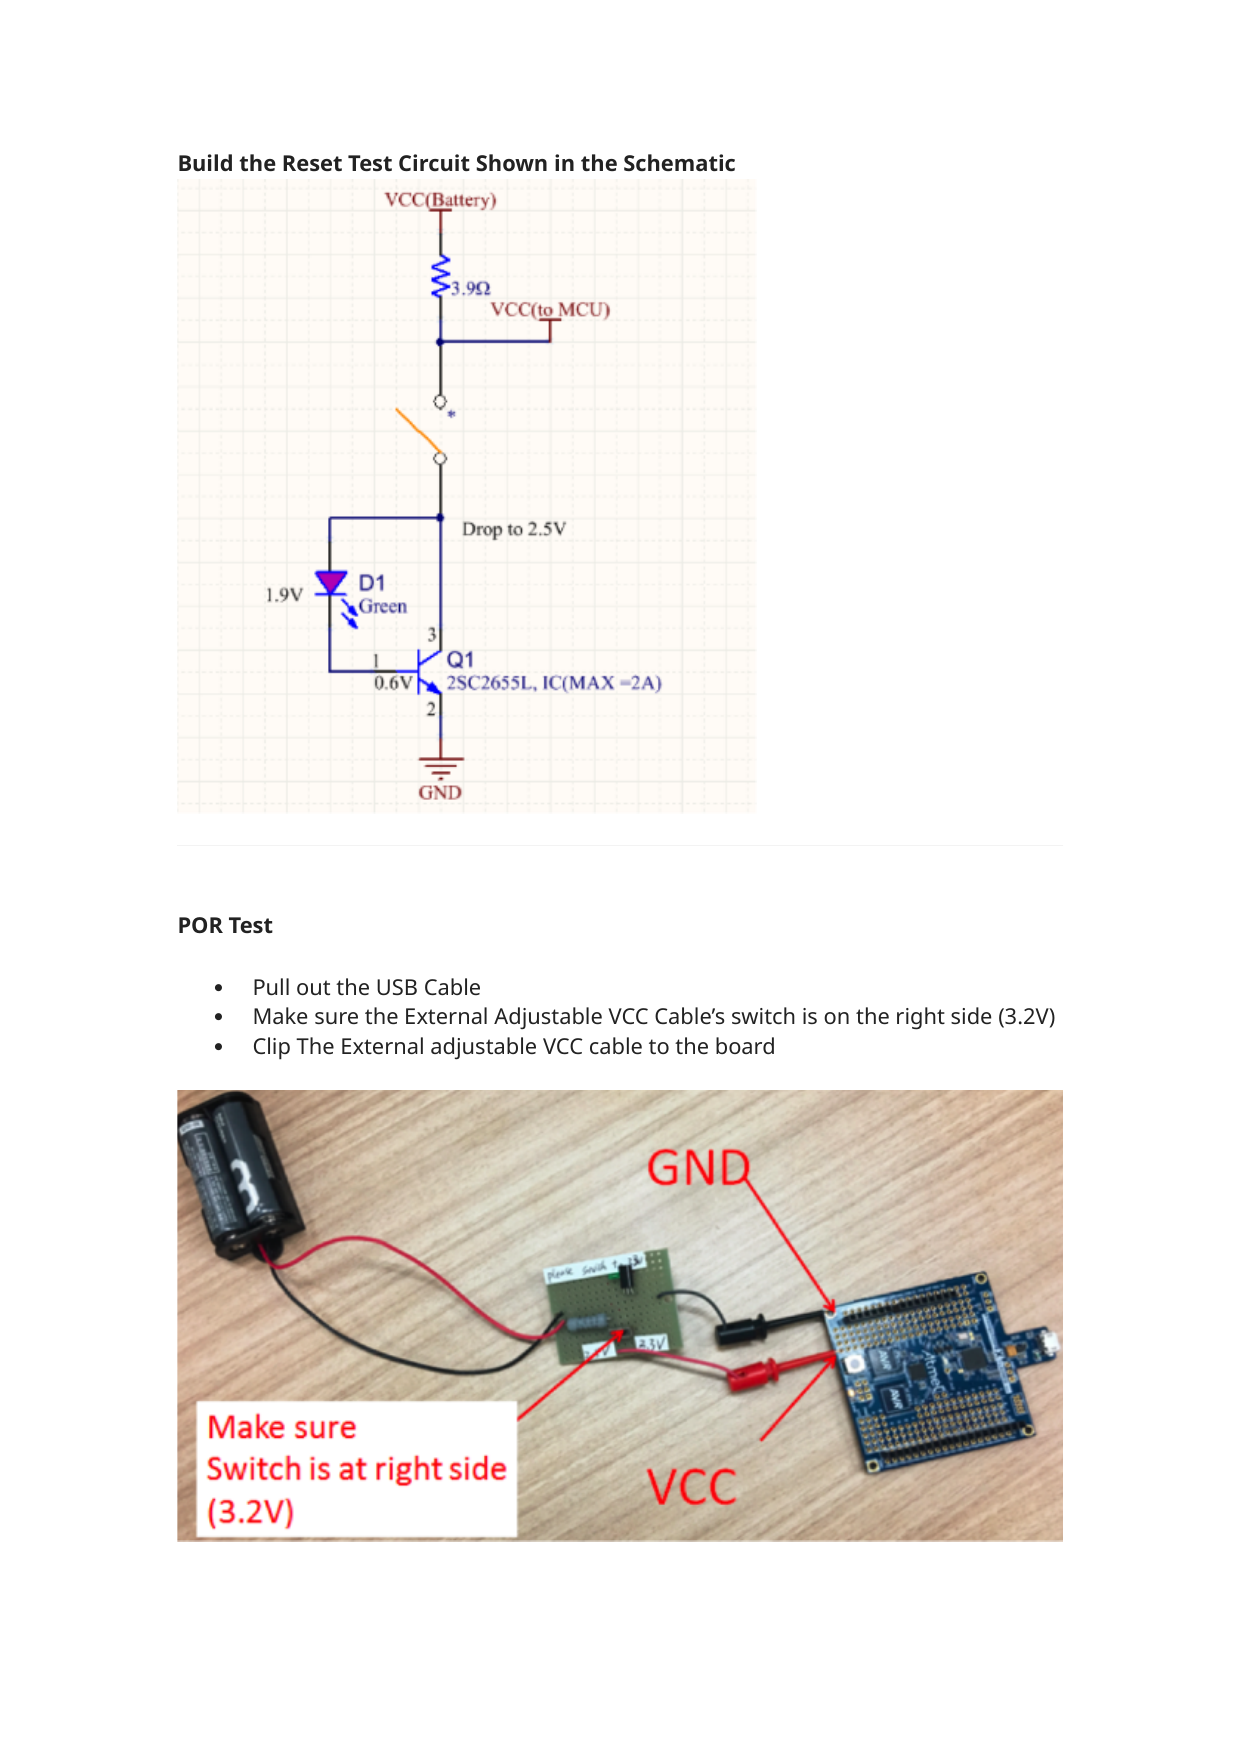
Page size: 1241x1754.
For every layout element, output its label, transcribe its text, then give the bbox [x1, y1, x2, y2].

subtitle Build the Reset Test Circuit Shown in the Schematic [177, 148, 1063, 177]
list Make sure the External Adjustable VCC Cable’s switch is on the right side (3.2V) [215, 1001, 1063, 1031]
picture [177, 179, 757, 814]
picture [177, 1090, 1063, 1542]
list Clip The External adjustable VCC cable to the board [215, 1031, 1063, 1061]
list Pull out the USB Cable [215, 971, 1063, 1001]
subtitle POR Test [177, 910, 1063, 940]
